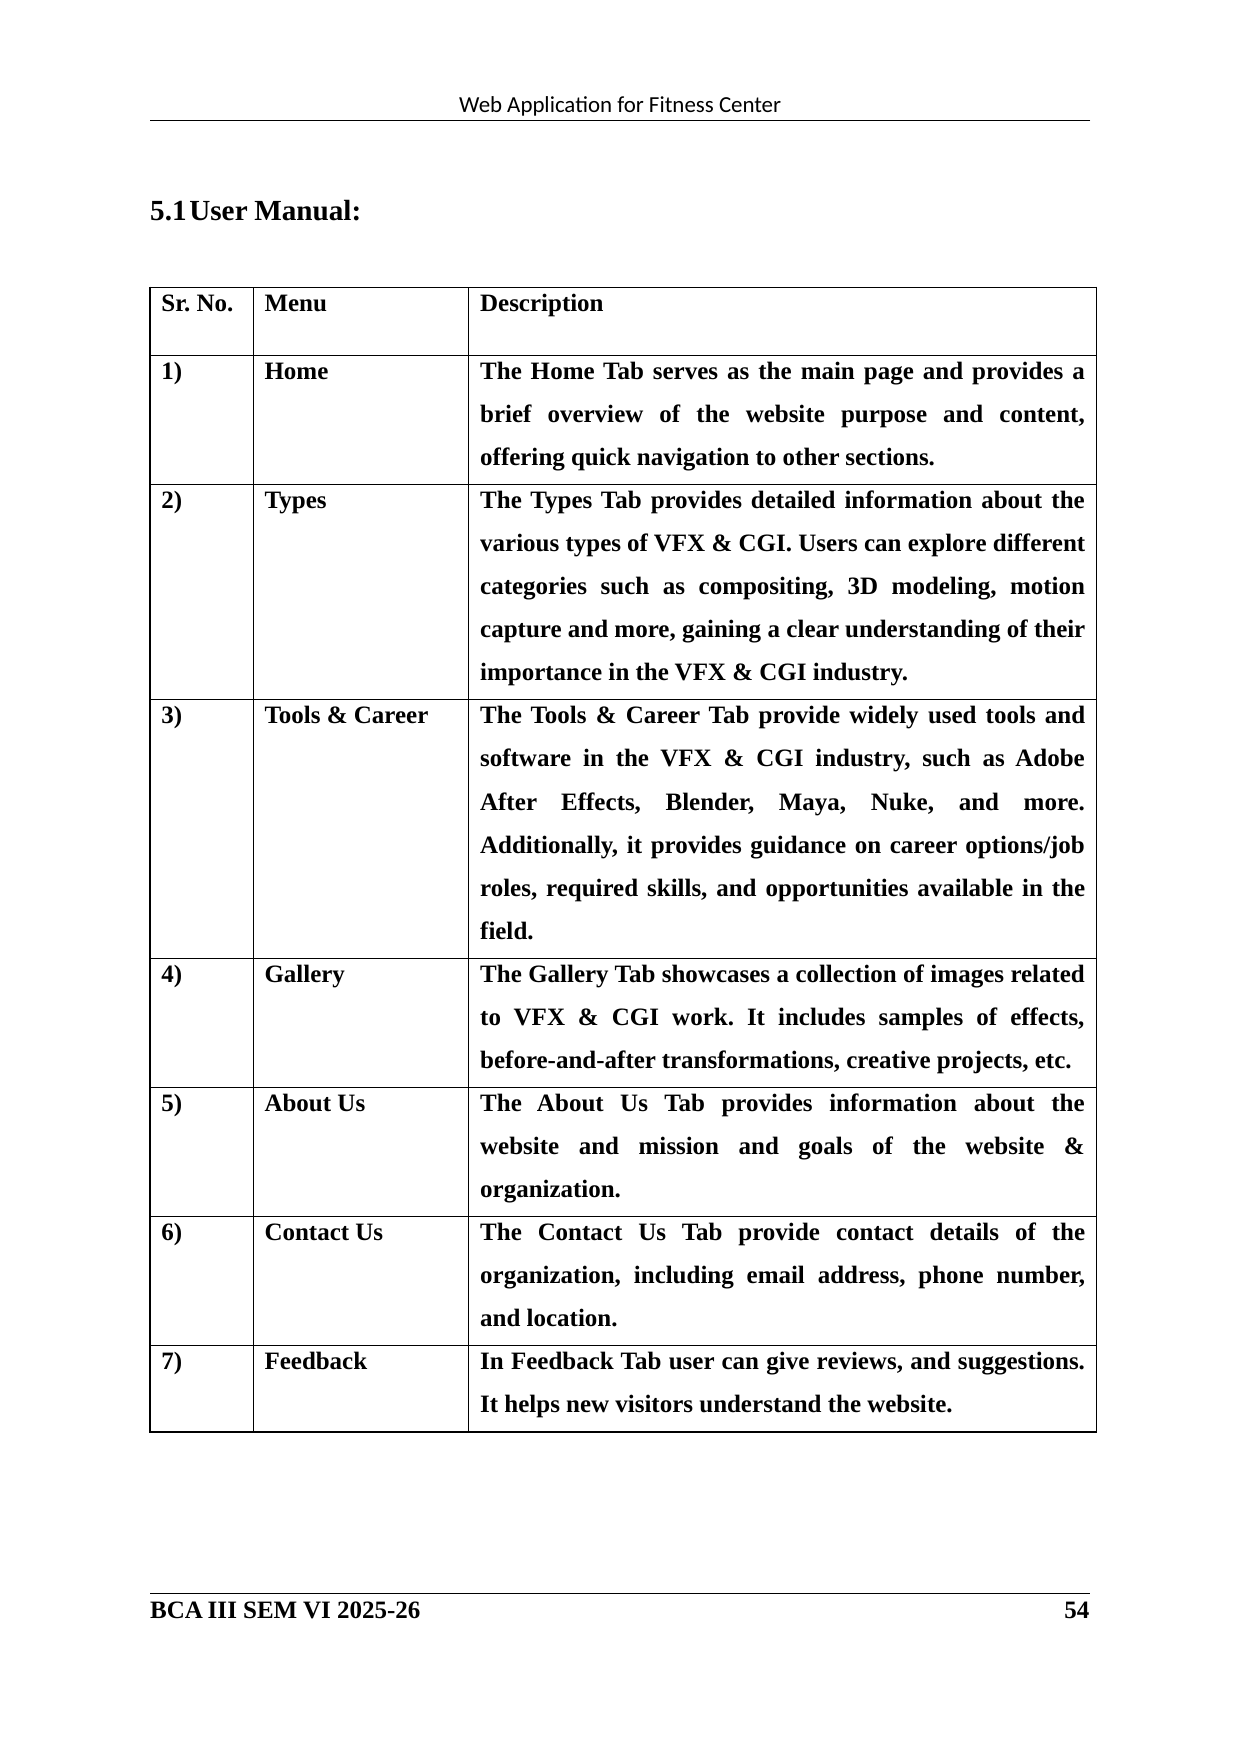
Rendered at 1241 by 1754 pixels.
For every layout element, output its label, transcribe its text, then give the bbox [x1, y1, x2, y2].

table_cell 1) [151, 356, 253, 484]
table_cell Home [254, 356, 468, 484]
table_header Sr. No. [151, 288, 253, 355]
table_cell 6) [151, 1217, 253, 1345]
table_cell 2) [151, 485, 253, 699]
table_cell The Gallery Tab showcases a collection of images related to VFX & CGI work. It includes samples of effects, before-and-after transformations, creative projects, etc. [469, 959, 1096, 1087]
table_cell The Home Tab serves as the main page and provides a brief overview of the website purpose and content, offering quick navigation to other sections. [469, 356, 1096, 484]
table_cell The Contact Us Tab provide contact details of the organization, including email address, phone number, and location. [469, 1217, 1096, 1345]
table_cell 5) [151, 1088, 253, 1216]
table_cell The Tools & Career Tab provide widely used tools and software in the VFX & CGI industry, such as Adobe After Effects, Blender, Maya, Nuke, and more. Additionally, it provides guidance on career options/job roles, required skills, and opportunities available in the field. [469, 700, 1096, 958]
table_cell Gallery [254, 959, 468, 1087]
table_cell The About Us Tab provides information about the website and mission and goals of the website & organization. [469, 1088, 1096, 1216]
table_cell Feedback [254, 1346, 468, 1431]
table_cell About Us [254, 1088, 468, 1216]
table_cell 4) [151, 959, 253, 1087]
table_cell Contact Us [254, 1217, 468, 1345]
table_cell Types [254, 485, 468, 699]
table_cell Tools & Career [254, 700, 468, 958]
list User Manual: [150, 193, 1090, 227]
table_cell The Types Tab provides detailed information about the various types of VFX & CGI. Users can explore different categories such as compositing, 3D modeling, motion capture and more, gaining a clear understanding of their importance in the VFX & CGI industry. [469, 485, 1096, 699]
table_cell 3) [151, 700, 253, 958]
table_cell 7) [151, 1346, 253, 1431]
table_header Description [469, 288, 1096, 355]
table_cell In Feedback Tab user can give reviews, and suggestions. It helps new visitors understand the website. [469, 1346, 1096, 1431]
table_header Menu [254, 288, 468, 355]
